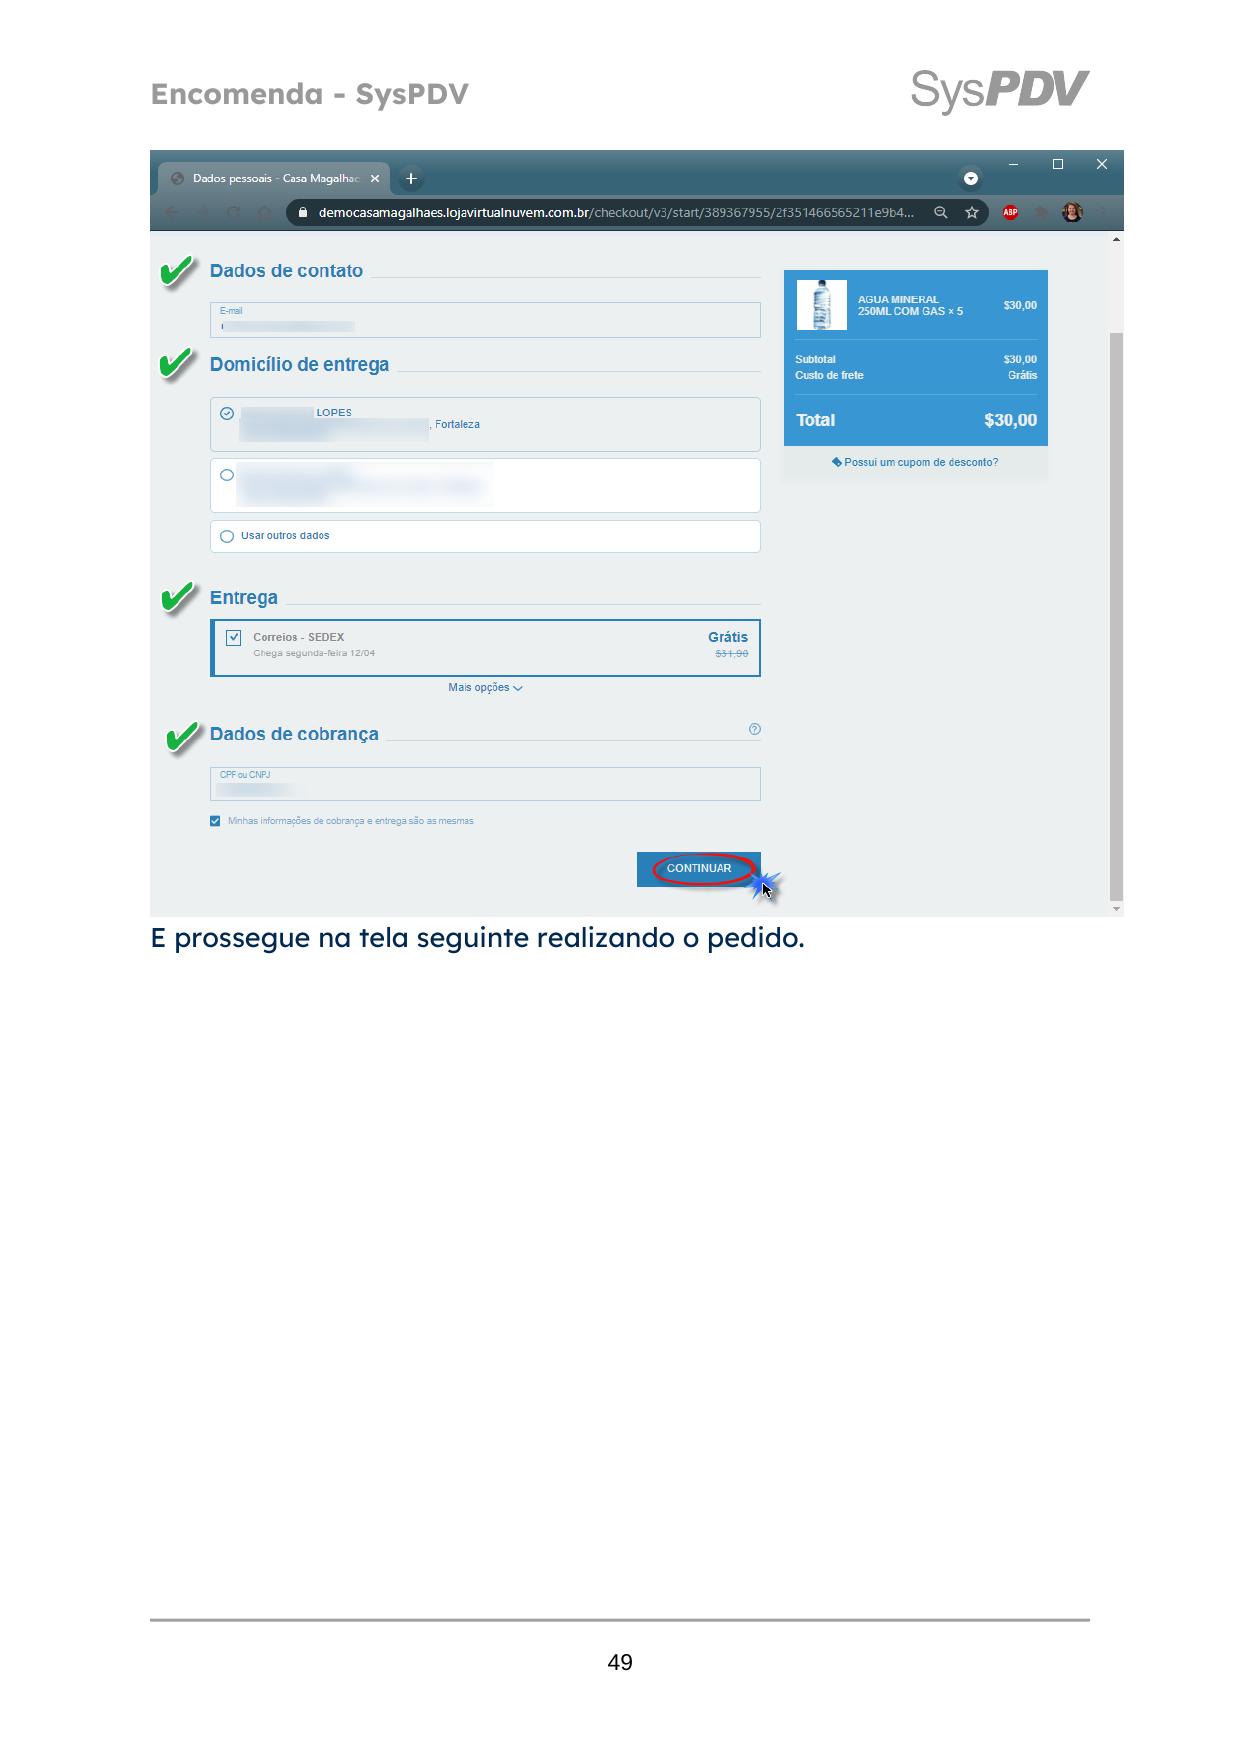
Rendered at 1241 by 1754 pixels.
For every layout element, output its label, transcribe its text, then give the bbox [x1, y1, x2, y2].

picture [150, 150, 1124, 917]
text E prossegue na tela seguinte realizando o pedido. [150, 921, 1090, 954]
picture [911, 70, 1091, 116]
